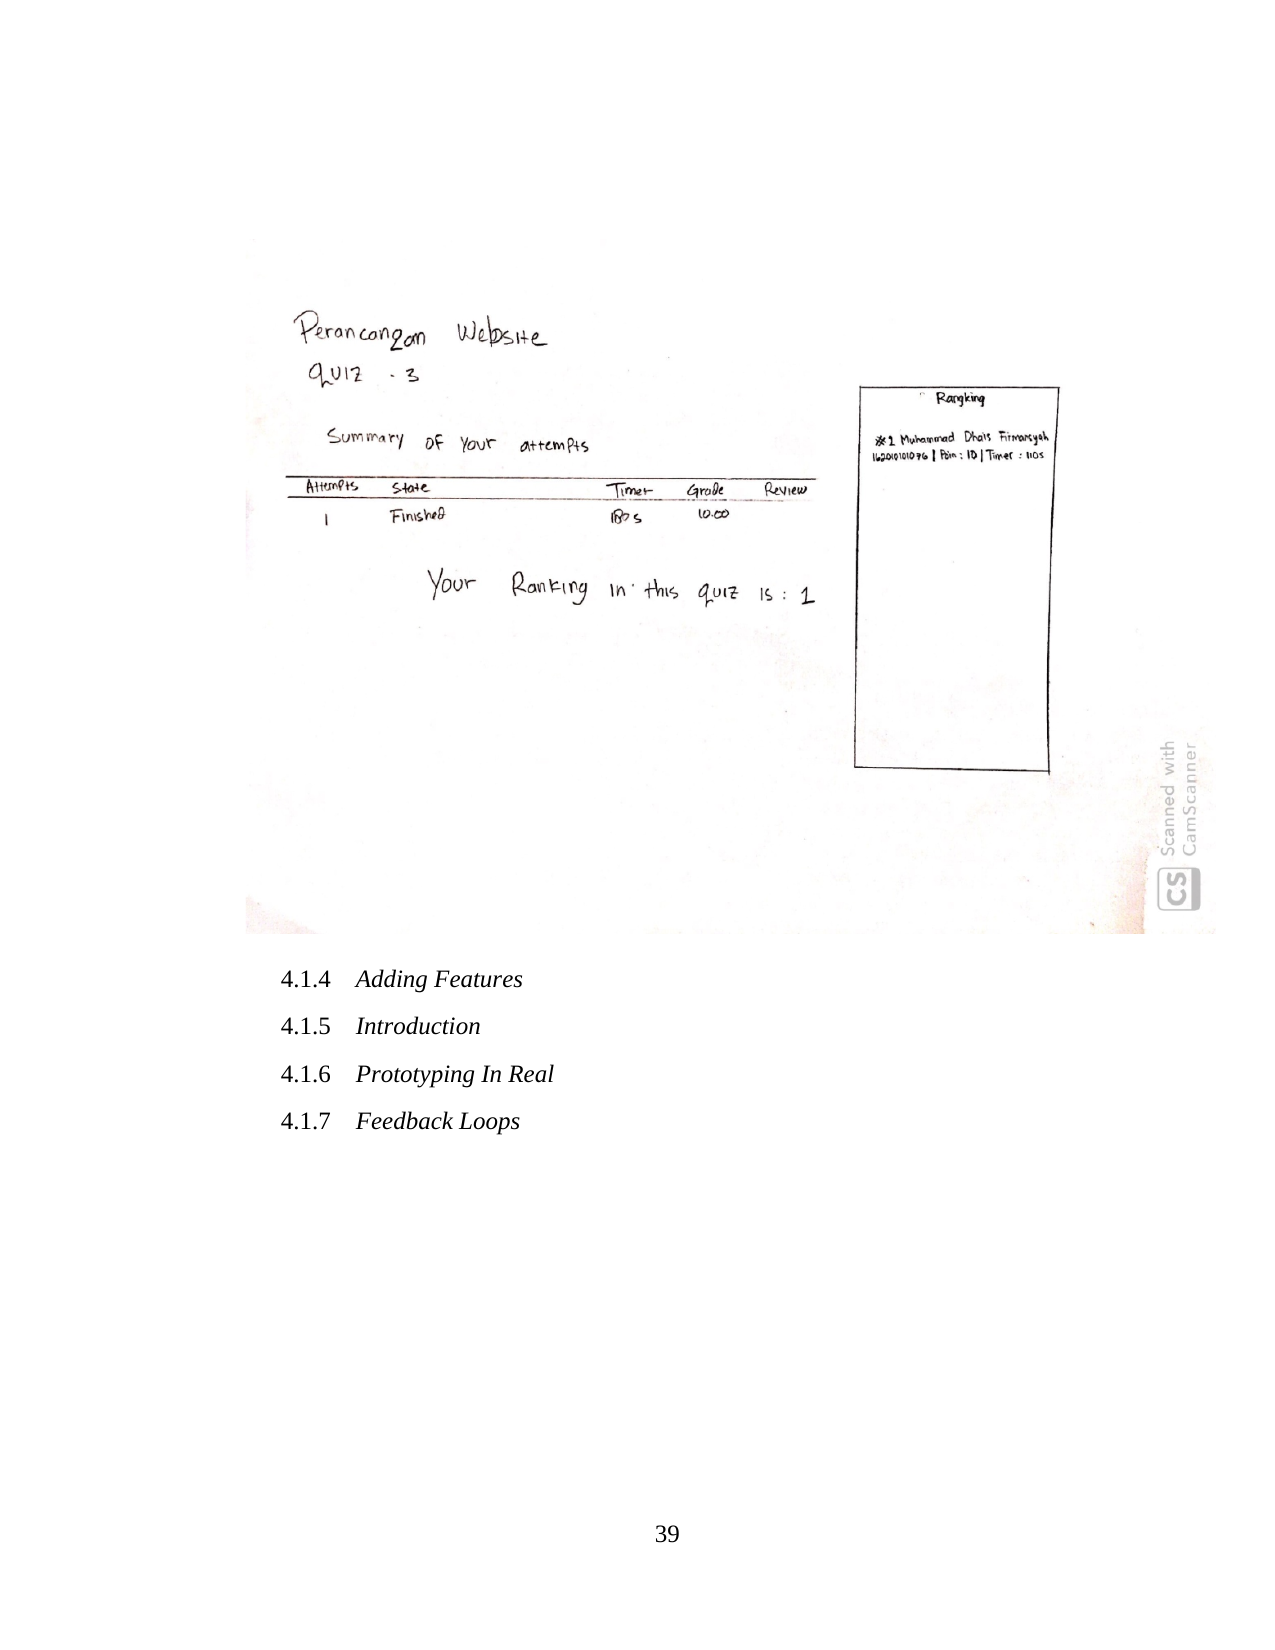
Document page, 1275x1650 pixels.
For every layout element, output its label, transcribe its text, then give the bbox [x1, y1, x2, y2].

subtitle Prototyping In Real [281, 1059, 1098, 1087]
subtitle Introduction [281, 1011, 1098, 1040]
picture [247, 239, 1215, 934]
subtitle Adding Features [281, 964, 1098, 993]
subtitle Feedback Loops [281, 1106, 1098, 1135]
